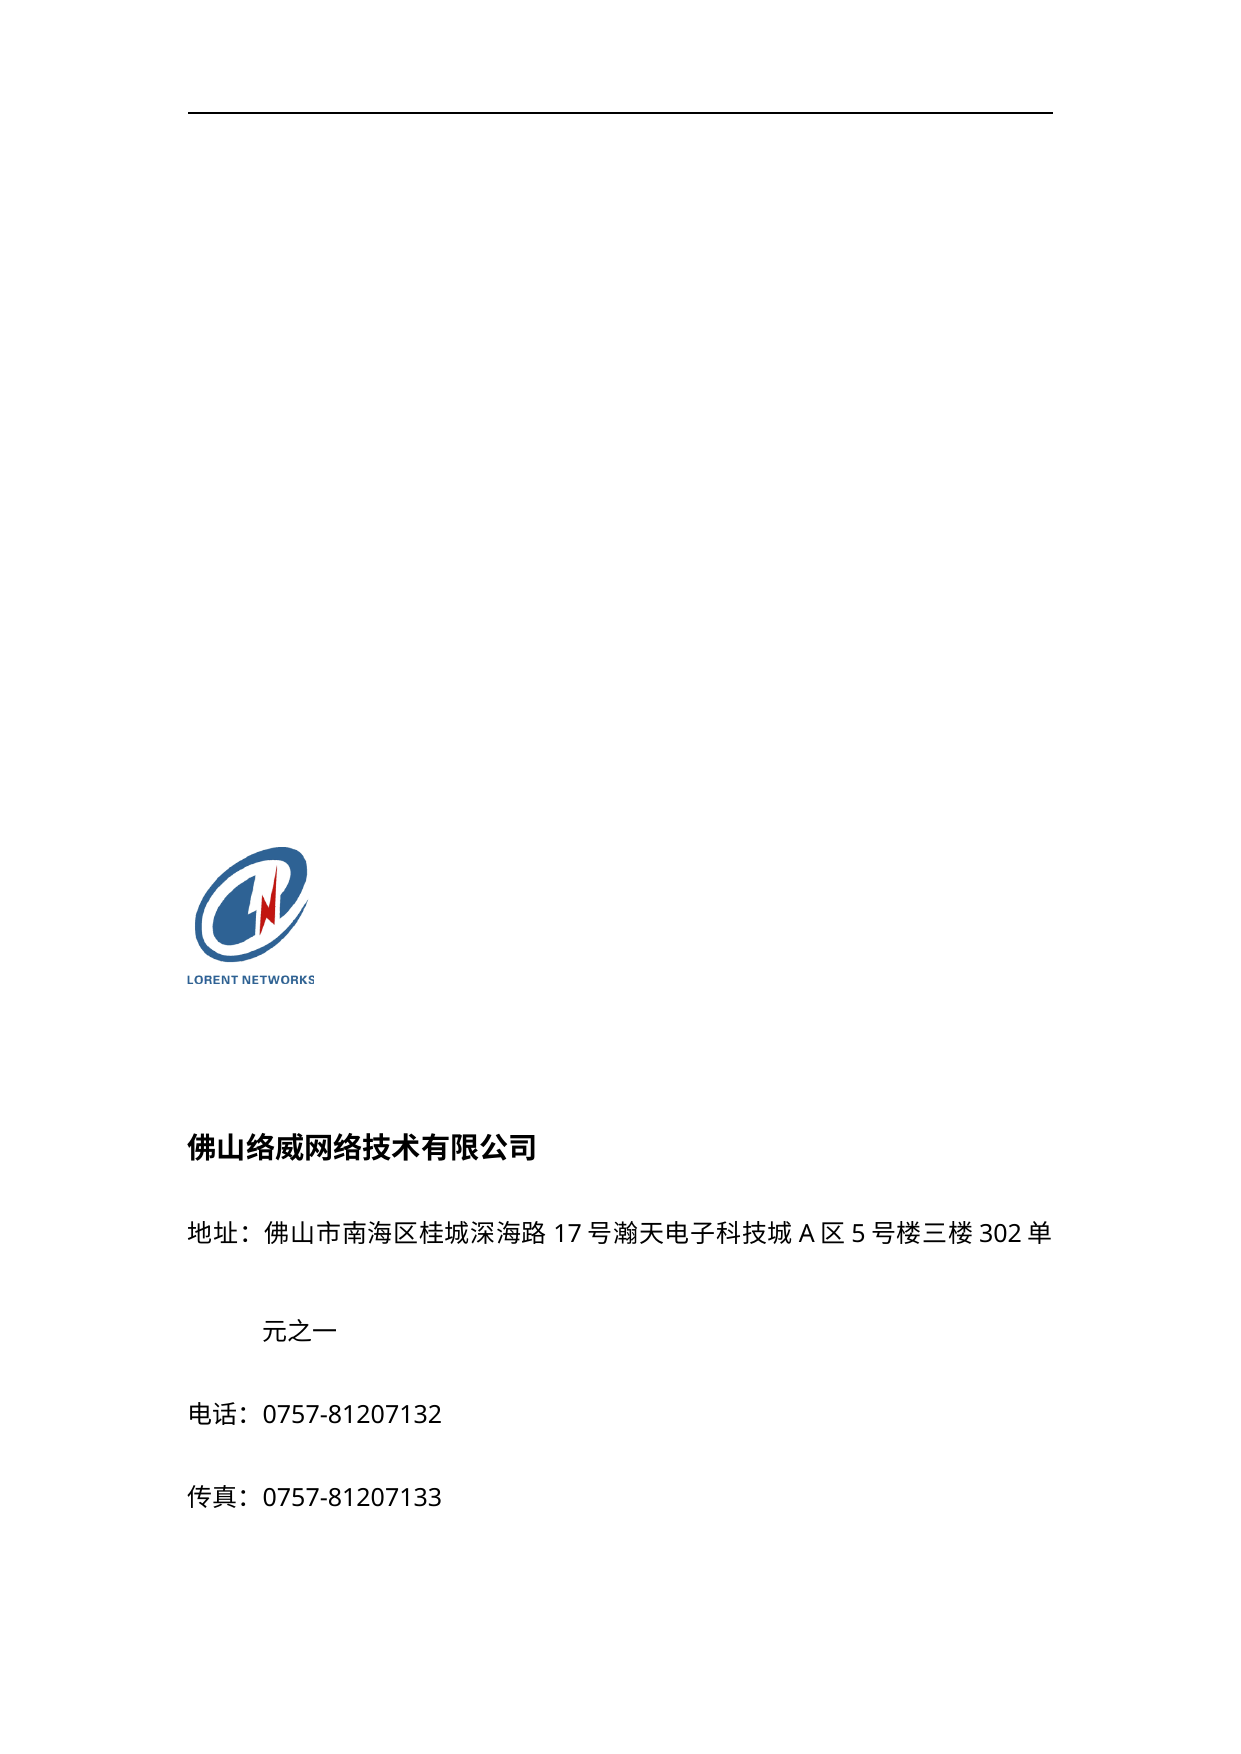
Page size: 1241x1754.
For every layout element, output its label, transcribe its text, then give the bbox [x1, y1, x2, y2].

text 传真：0757-81207133 [187, 1463, 1053, 1528]
text 地址：佛山市南海区桂城深海路17号瀚天电子科技城A区5号楼三楼302单元之一 [187, 1199, 1053, 1362]
text 电话：0757-81207132 [187, 1380, 1053, 1445]
picture [187, 847, 314, 984]
text 佛山络威网络技术有限公司 [187, 1113, 1053, 1178]
